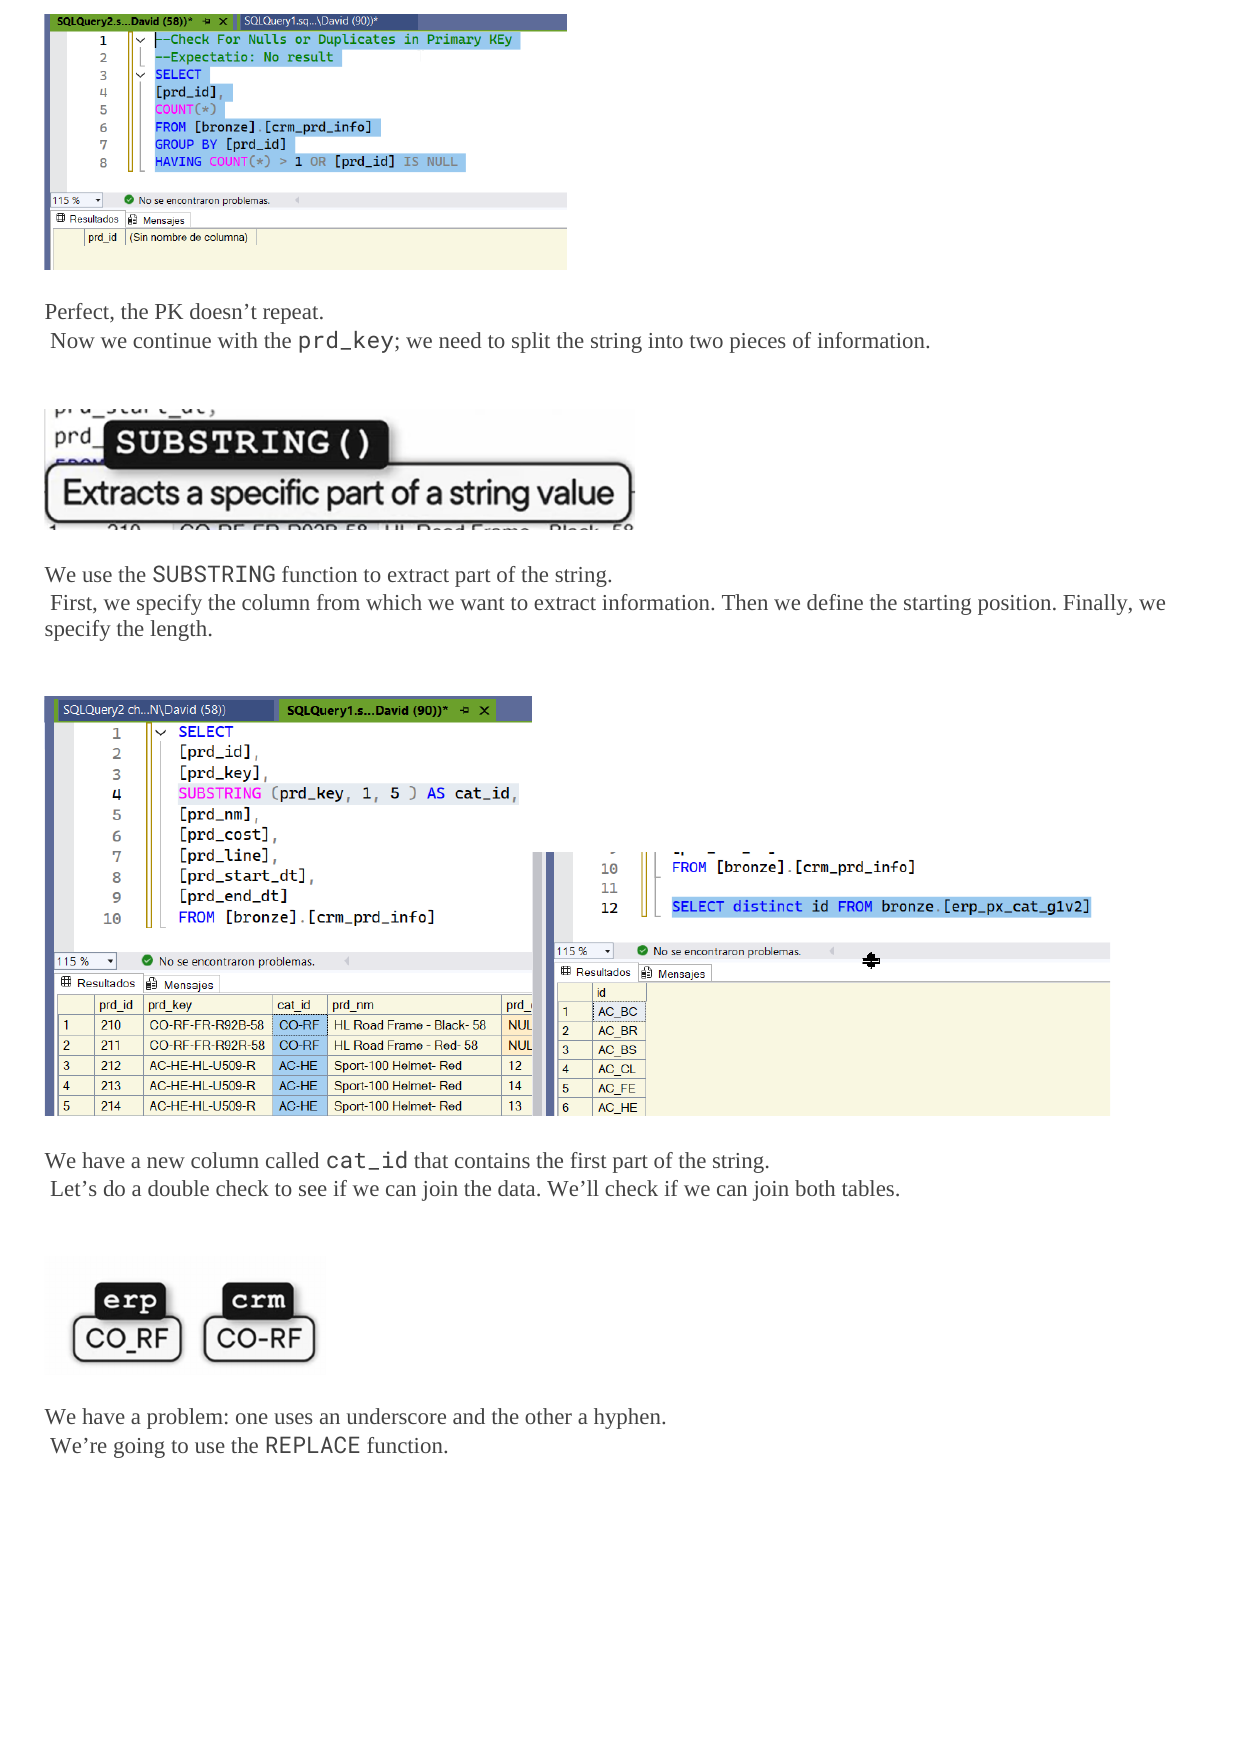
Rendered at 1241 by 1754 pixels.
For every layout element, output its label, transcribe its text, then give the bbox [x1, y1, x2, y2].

text We have a problem: one uses an underscore and the other a hyphen. We’re going to use the REPLACE function. [44, 1403, 1183, 1460]
text We use the SUBSTRING function to extract part of the string. First, we specify the column from which we want to extract information. Then we define the starting position. Finally, we specify the length. [44, 558, 1183, 641]
text Perfect, the PK doesn’t repeat. Now we continue with the prd_key; we need to split the string into two pieces of information. [44, 298, 1183, 354]
picture [44, 1256, 326, 1375]
text We have a new column called cat_id that contains the first part of the string. Let’s do a double check to see if we can join the data. We’ll check if we can join both tables. [44, 1144, 1183, 1201]
picture [44, 14, 567, 270]
picture [44, 409, 636, 530]
picture [44, 696, 1110, 1116]
